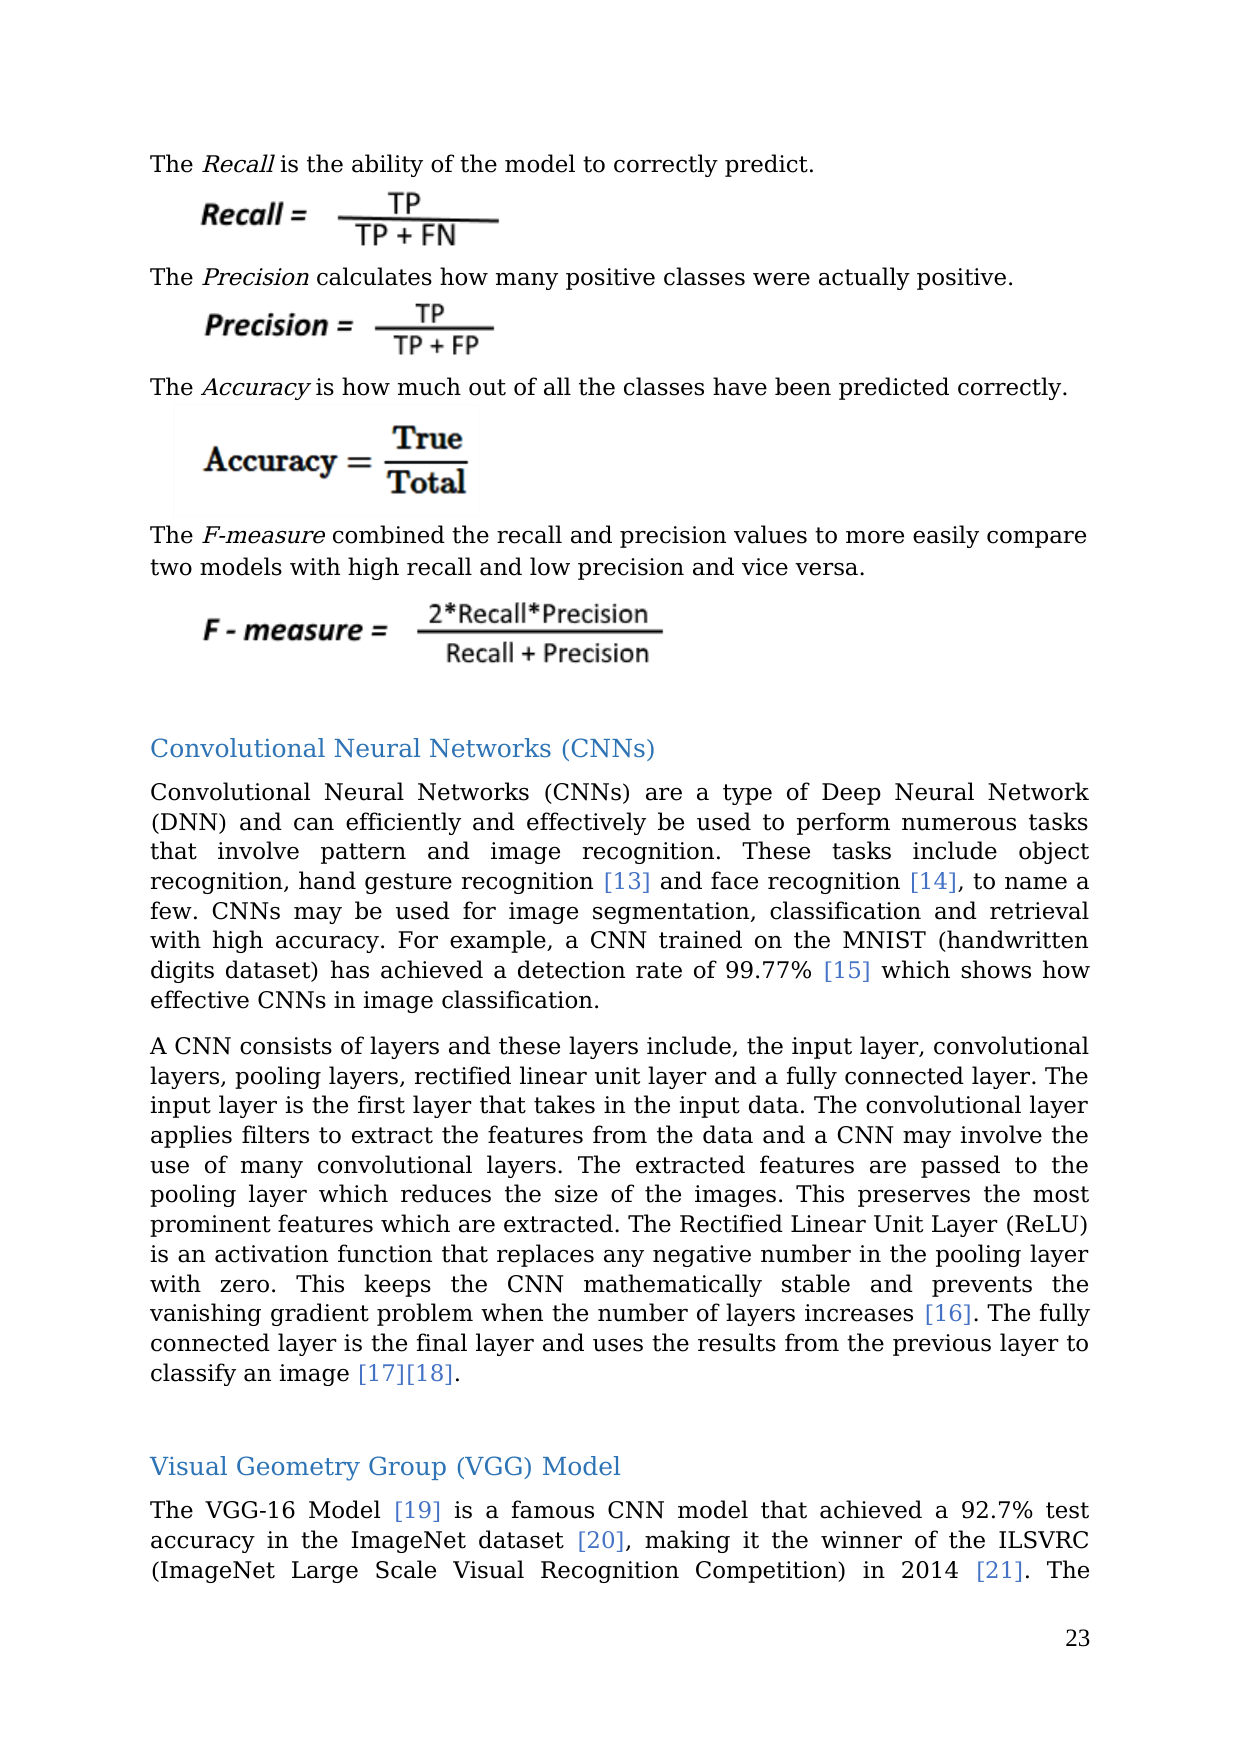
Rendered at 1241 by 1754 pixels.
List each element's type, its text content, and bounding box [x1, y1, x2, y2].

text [150, 1496, 1090, 1583]
subtitle Visual Geometry Group (VGG) Model [150, 1451, 1090, 1481]
picture [150, 293, 549, 369]
picture [150, 181, 571, 258]
text The Recall is the ability of the model to correctly predict. [150, 150, 1090, 177]
picture [175, 584, 732, 680]
text Convolutional Neural Networks (CNNs) are a type of Deep Neural Network (DNN) and can efficiently and effectively be used to perform numerous tasks that involve pattern and image recognition. These tasks include object recognition, hand gesture recognition [13] and face recognition [14], to name a few. CNNs may be used for image segmentation, classification and retrieval with high accuracy. For example, a CNN trained on the MNIST (handwritten digits dataset) has achieved a detection rate of 99.77% [15] which shows how effective CNNs in image classification. [150, 778, 1090, 1013]
picture [150, 404, 480, 517]
text The F-measure combined the recall and precision values to more easily compare two models with high recall and low precision and vice versa. [150, 521, 1090, 580]
text A CNN consists of layers and these layers include, the input layer, convolutional layers, pooling layers, rectified linear unit layer and a fully connected layer. The input layer is the first layer that takes in the input data. The convolutional layer applies filters to extract the features from the data and a CNN may involve the use of many convolutional layers. The extracted features are passed to the pooling layer which reduces the size of the images. This preserves the most prominent features which are extracted. The Rectified Linear Unit Layer (ReLU) is an activation function that replaces any negative number in the pooling layer with zero. This keeps the CNN mathematically stable and prevents the vanishing gradient problem when the number of layers increases [16]. The fully connected layer is the final layer and uses the results from the previous layer to classify an image [17][18]. [150, 1032, 1090, 1386]
subtitle Convolutional Neural Networks (CNNs) [150, 733, 1090, 763]
text The Precision calculates how many positive classes were actually positive. [150, 262, 1090, 290]
text The Accuracy is how much out of all the classes have been predicted correctly. [150, 373, 1090, 400]
